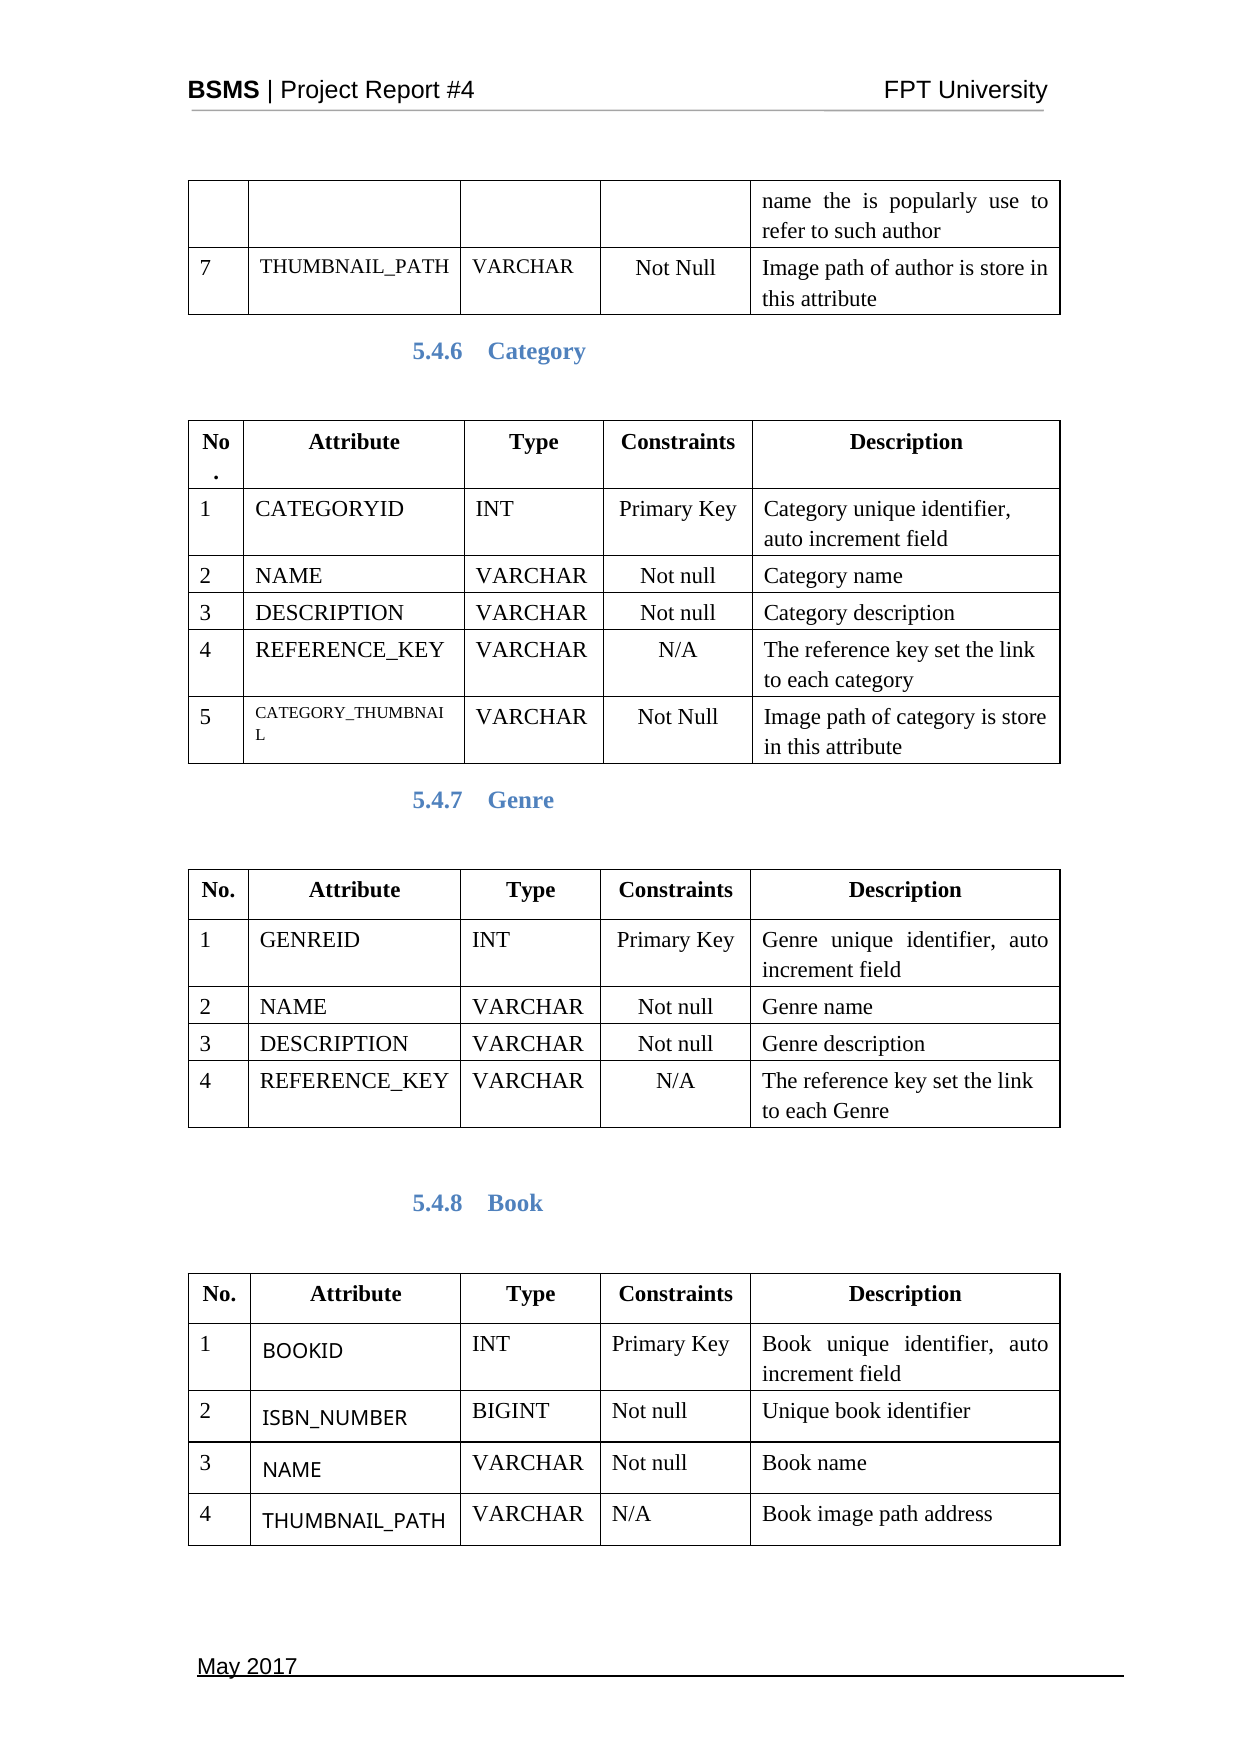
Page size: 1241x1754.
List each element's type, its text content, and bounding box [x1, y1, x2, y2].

subtitle Category [412, 336, 1053, 365]
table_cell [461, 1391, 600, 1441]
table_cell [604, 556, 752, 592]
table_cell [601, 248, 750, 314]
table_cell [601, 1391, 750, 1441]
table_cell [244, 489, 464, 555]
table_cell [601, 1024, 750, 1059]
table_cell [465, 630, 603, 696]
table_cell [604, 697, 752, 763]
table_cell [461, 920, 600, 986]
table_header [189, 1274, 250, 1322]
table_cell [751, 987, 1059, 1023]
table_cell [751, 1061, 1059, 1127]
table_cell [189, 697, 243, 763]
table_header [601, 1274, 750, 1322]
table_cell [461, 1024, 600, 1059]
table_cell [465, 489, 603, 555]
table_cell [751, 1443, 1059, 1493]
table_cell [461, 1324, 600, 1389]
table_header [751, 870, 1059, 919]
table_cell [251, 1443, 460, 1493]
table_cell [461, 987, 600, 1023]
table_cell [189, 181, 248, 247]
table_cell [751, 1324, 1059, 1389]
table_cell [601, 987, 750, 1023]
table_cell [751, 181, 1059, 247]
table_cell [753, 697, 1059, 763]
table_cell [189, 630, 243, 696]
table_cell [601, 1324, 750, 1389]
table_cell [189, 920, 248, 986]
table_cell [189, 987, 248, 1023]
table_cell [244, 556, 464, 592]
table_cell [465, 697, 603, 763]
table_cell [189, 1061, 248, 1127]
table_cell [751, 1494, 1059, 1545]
subtitle Book [412, 1188, 1053, 1217]
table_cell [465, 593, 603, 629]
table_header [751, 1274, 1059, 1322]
subtitle Genre [412, 785, 1053, 813]
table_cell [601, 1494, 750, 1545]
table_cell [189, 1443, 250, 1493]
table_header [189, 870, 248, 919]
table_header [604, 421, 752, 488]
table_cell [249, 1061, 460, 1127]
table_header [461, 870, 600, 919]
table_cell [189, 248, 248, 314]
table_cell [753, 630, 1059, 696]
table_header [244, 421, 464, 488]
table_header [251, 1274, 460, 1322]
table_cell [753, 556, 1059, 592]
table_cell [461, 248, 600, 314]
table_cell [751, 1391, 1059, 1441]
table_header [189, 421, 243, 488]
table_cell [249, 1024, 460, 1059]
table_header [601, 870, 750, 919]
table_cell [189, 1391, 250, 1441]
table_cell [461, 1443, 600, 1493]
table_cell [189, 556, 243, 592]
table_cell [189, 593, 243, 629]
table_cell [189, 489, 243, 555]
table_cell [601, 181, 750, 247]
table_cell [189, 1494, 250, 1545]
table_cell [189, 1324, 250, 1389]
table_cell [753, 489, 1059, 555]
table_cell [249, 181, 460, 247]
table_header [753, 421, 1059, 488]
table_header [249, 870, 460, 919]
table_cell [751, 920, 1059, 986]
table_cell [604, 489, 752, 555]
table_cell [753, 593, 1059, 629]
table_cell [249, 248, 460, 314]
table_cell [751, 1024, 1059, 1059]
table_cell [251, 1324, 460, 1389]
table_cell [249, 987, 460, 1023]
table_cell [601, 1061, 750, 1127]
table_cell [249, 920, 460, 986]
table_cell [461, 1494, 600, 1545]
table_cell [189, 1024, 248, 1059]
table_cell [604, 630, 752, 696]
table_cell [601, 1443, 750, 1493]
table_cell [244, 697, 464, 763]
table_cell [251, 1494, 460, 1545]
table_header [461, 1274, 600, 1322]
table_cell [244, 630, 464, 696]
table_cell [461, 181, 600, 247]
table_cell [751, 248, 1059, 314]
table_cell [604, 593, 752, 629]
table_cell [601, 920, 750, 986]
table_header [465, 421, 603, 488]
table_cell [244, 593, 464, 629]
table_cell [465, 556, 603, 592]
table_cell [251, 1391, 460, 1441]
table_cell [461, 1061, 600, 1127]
